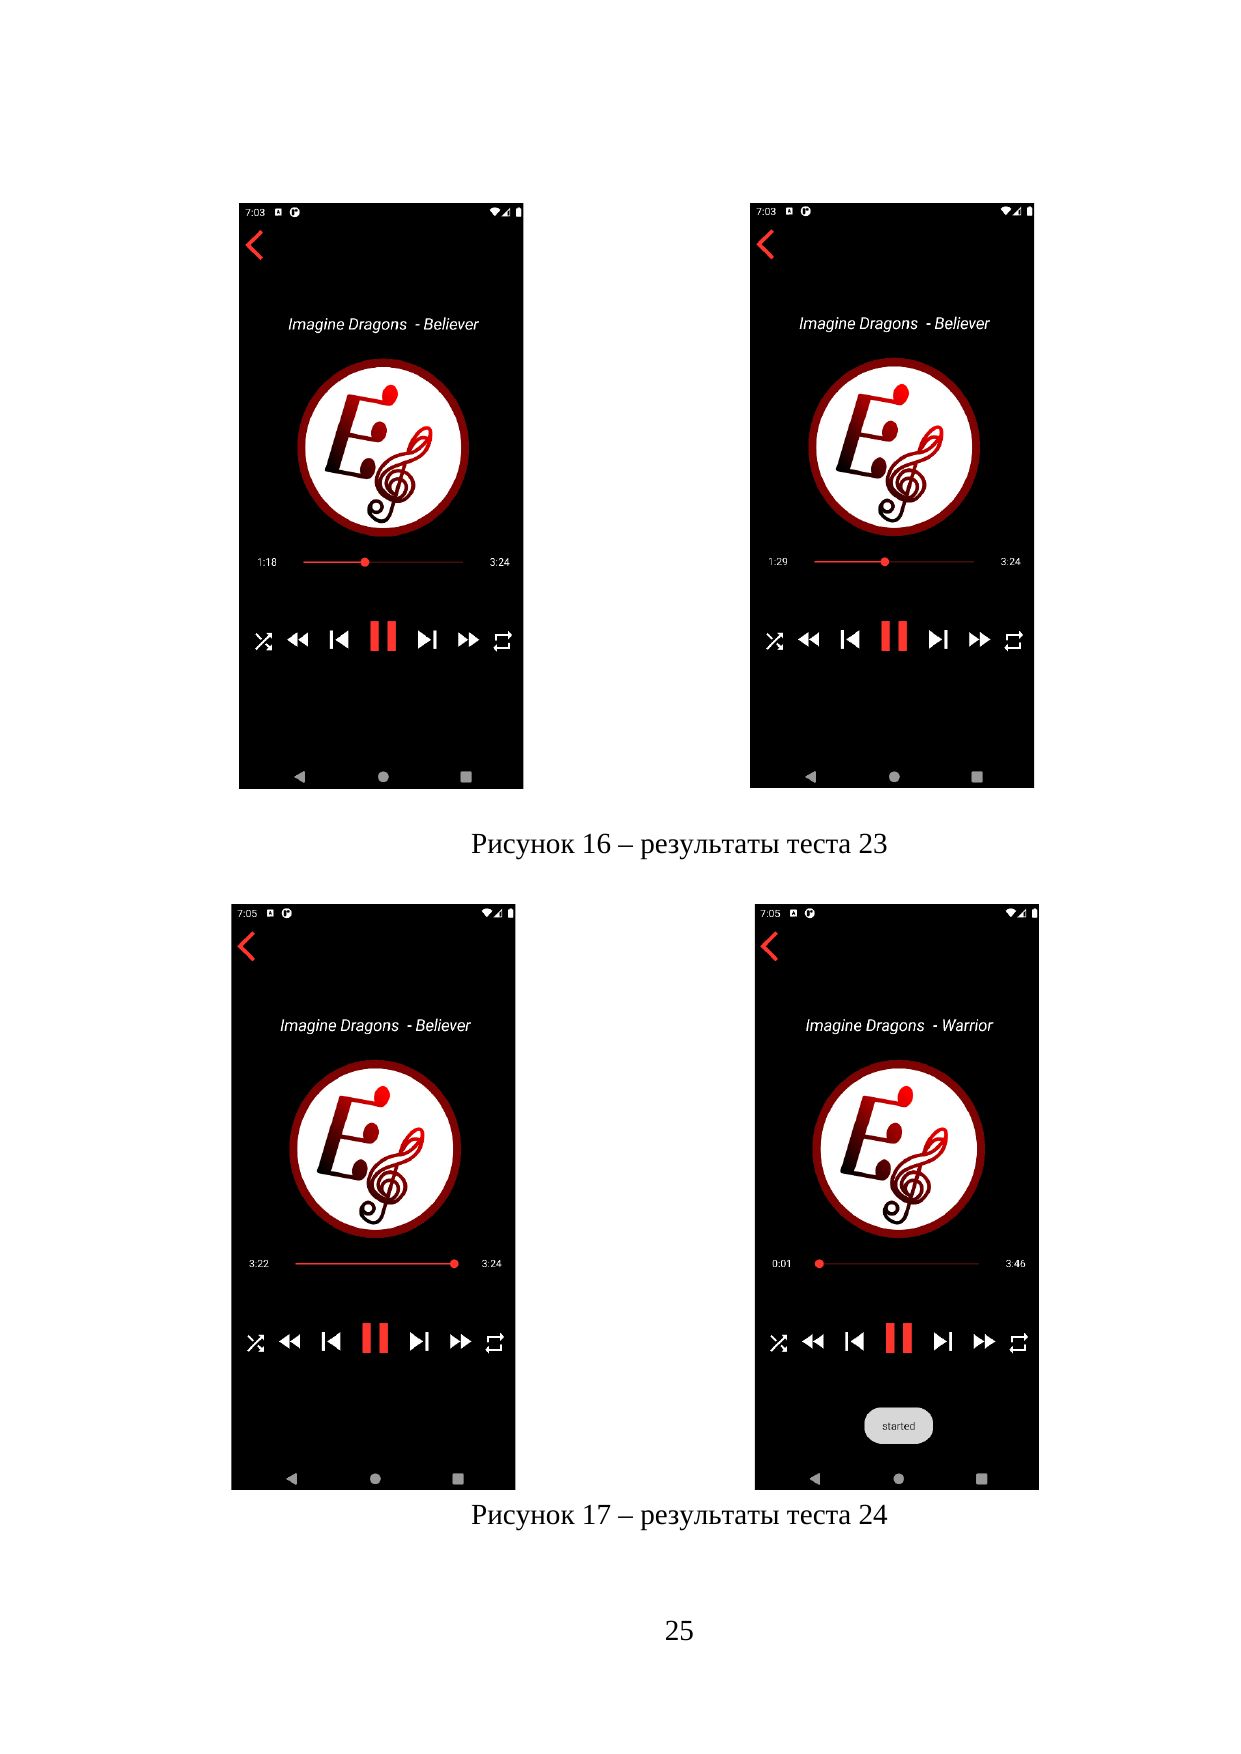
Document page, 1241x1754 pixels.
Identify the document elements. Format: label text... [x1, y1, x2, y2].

text Рисунок 17 – результаты теста 24 [177, 1497, 1181, 1531]
picture [750, 203, 1035, 785]
picture [754, 904, 1039, 1486]
picture [231, 904, 516, 1487]
picture [239, 203, 524, 785]
text Рисунок 16 – результаты теста 23 [177, 827, 1181, 860]
